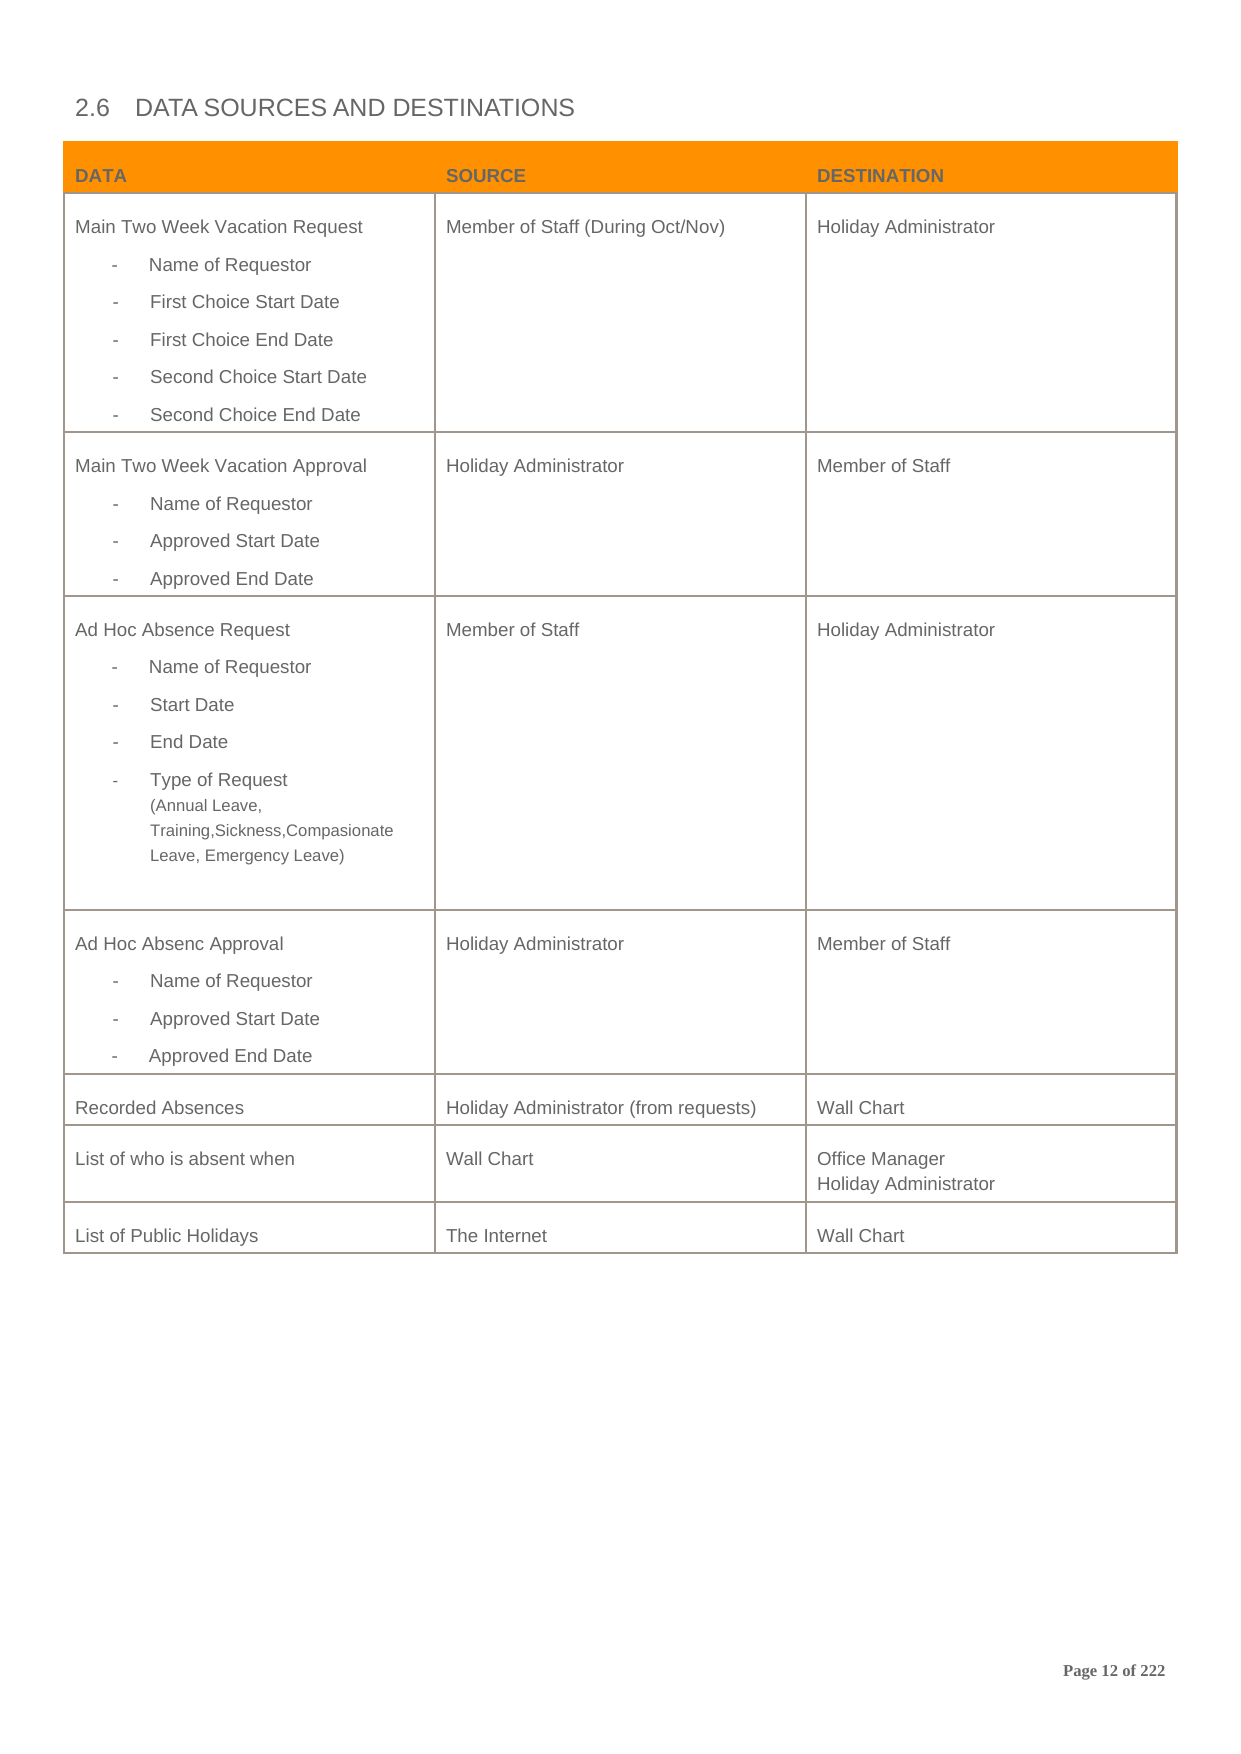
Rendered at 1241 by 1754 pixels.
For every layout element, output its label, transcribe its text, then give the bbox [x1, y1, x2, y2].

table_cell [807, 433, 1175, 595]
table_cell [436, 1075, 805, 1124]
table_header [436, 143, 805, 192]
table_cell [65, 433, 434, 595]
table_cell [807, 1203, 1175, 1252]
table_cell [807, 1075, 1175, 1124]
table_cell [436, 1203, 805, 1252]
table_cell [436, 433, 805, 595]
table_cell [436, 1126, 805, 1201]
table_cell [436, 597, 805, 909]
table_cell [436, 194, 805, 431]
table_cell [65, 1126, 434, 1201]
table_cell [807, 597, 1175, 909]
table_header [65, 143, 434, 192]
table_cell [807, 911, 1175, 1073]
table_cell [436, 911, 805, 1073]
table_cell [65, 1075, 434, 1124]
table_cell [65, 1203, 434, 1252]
subtitle data sources and destinations [75, 93, 1165, 122]
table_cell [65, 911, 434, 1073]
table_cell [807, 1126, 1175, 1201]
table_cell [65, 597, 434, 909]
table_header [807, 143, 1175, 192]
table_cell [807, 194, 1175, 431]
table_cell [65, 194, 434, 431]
